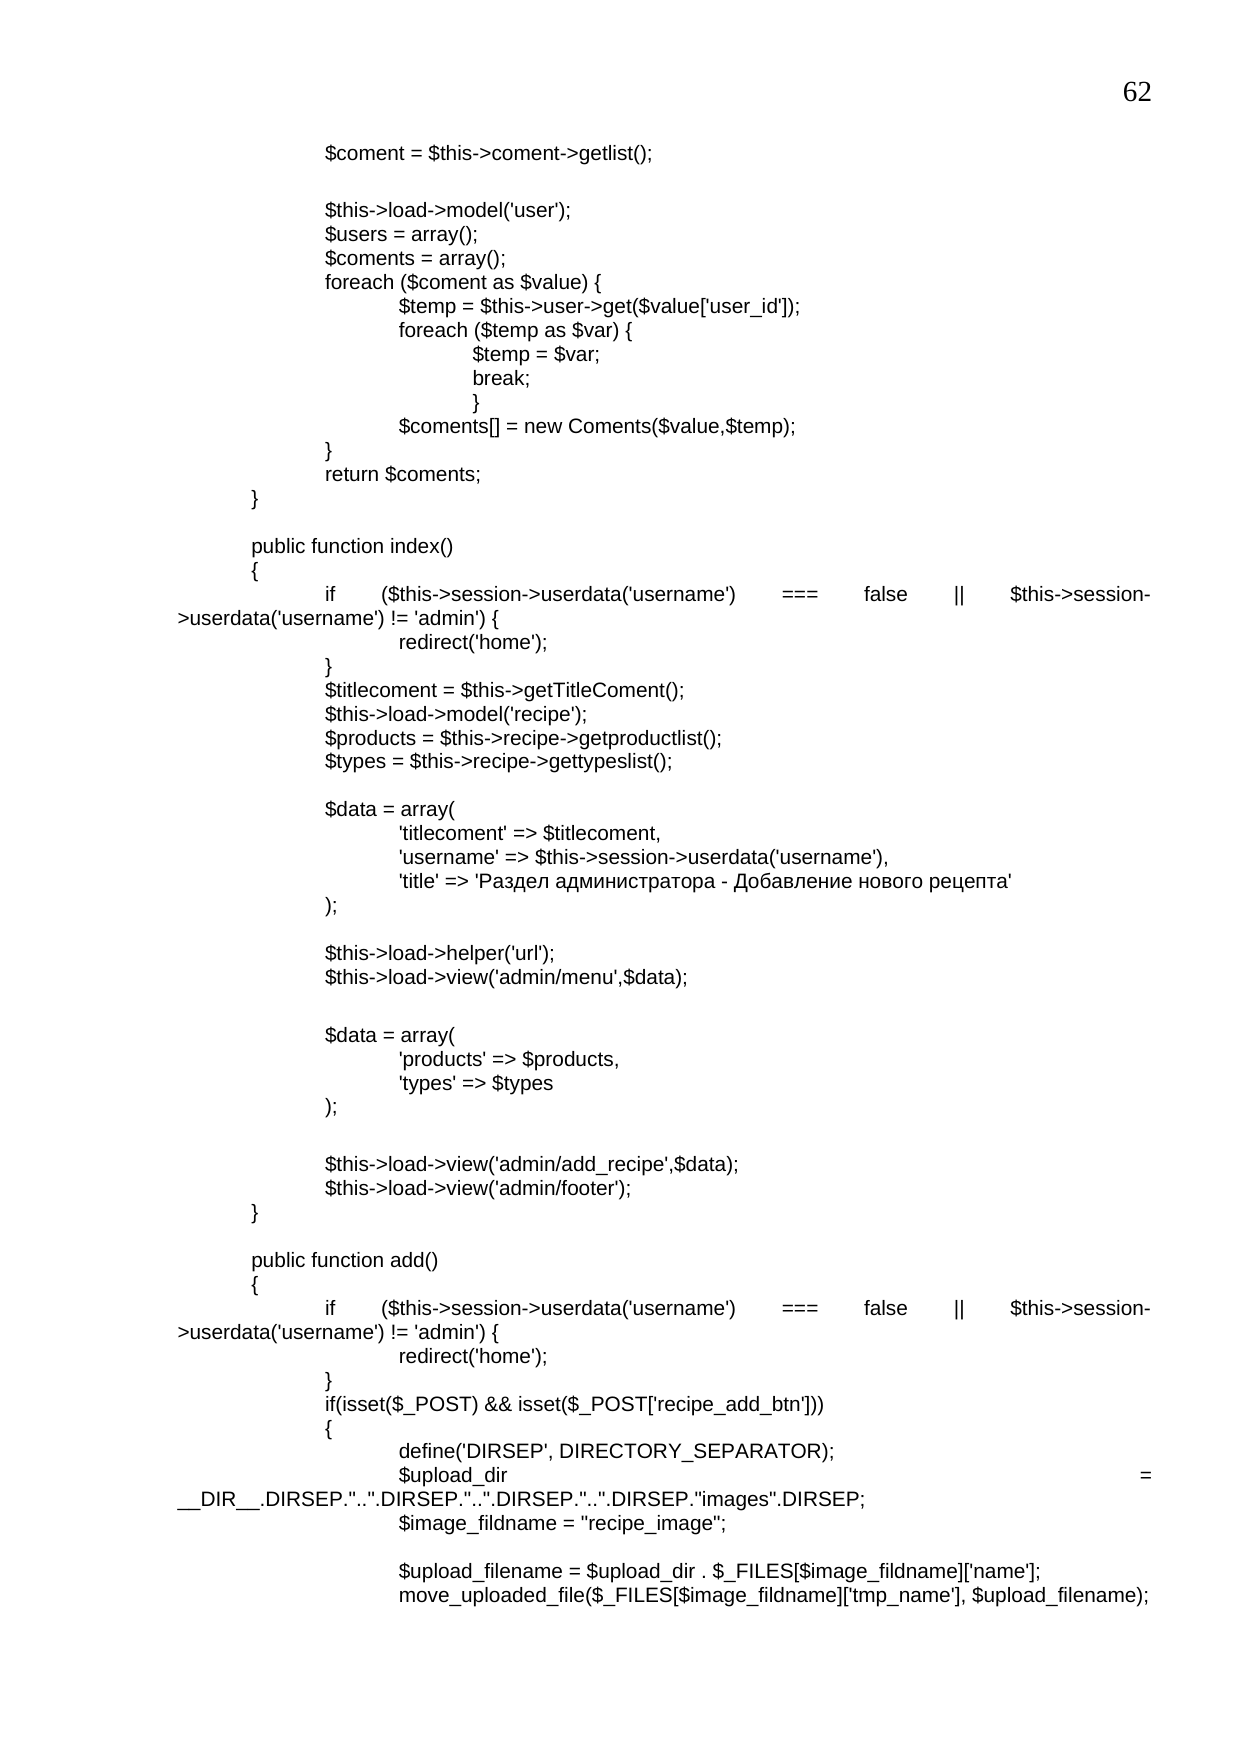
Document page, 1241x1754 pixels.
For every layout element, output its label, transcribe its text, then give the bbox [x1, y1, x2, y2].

text { [177, 1415, 1152, 1439]
text 'titlecoment' => $titlecoment, [177, 821, 1152, 845]
text foreach ($temp as $var) { [177, 318, 1152, 342]
text $upload_dir = __DIR__.DIRSEP."..".DIRSEP."..".DIRSEP."..".DIRSEP."images".DIRSEP; [177, 1463, 1152, 1511]
text public function add() [177, 1248, 1152, 1272]
text define('DIRSEP', DIRECTORY_SEPARATOR); [177, 1439, 1152, 1463]
text redirect('home'); [177, 1343, 1152, 1367]
text if ($this->session->userdata('username') === false || $this->session->userdata('username') != 'admin') { [177, 582, 1152, 629]
text { [177, 558, 1152, 582]
text return $coments; [177, 462, 1152, 486]
text $this->load->model('user'); [177, 198, 1152, 222]
text $upload_filename = $upload_dir . $_FILES[$image_fildname]['name']; [177, 1559, 1152, 1583]
text $products = $this->recipe->getproductlist(); [177, 725, 1152, 749]
text $data = array( [177, 1022, 1152, 1046]
text move_uploaded_file($_FILES[$image_fildname]['tmp_name'], $upload_filename); [177, 1583, 1152, 1607]
text $coments = array(); [177, 246, 1152, 270]
text } [177, 486, 1152, 510]
text $coments[] = new Coments($value,$temp); [177, 414, 1152, 438]
text $this->load->view('admin/menu',$data); [177, 965, 1152, 989]
text $temp = $var; [177, 342, 1152, 366]
text redirect('home'); [177, 629, 1152, 653]
text 'products' => $products, [177, 1046, 1152, 1070]
text 'username' => $this->session->userdata('username'), [177, 845, 1152, 869]
text $coment = $this->coment->getlist(); [177, 141, 1152, 165]
text } [177, 390, 1152, 414]
text $temp = $this->user->get($value['user_id']); [177, 294, 1152, 318]
text } [177, 1200, 1152, 1224]
text foreach ($coment as $value) { [177, 270, 1152, 294]
text $this->load->helper('url'); [177, 941, 1152, 965]
text 'types' => $types [177, 1070, 1152, 1094]
text public function index() [177, 534, 1152, 558]
text ); [177, 893, 1152, 917]
text $image_fildname = "recipe_image"; [177, 1511, 1152, 1535]
text $users = array(); [177, 222, 1152, 246]
text $types = $this->recipe->gettypeslist(); [177, 749, 1152, 773]
text if ($this->session->userdata('username') === false || $this->session->userdata('username') != 'admin') { [177, 1296, 1152, 1343]
text $this->load->view('admin/footer'); [177, 1176, 1152, 1200]
text } [177, 1367, 1152, 1391]
text $titlecoment = $this->getTitleComent(); [177, 677, 1152, 701]
text ); [177, 1094, 1152, 1118]
text } [177, 653, 1152, 677]
text { [177, 1272, 1152, 1296]
text break; [177, 366, 1152, 390]
text } [177, 438, 1152, 462]
text if(isset($_POST) && isset($_POST['recipe_add_btn'])) [177, 1391, 1152, 1415]
text $data = array( [177, 797, 1152, 821]
text $this->load->view('admin/add_recipe',$data); [177, 1152, 1152, 1176]
text 'title' => 'Раздел администратора - Добавление нового рецепта' [177, 869, 1152, 893]
text $this->load->model('recipe'); [177, 701, 1152, 725]
